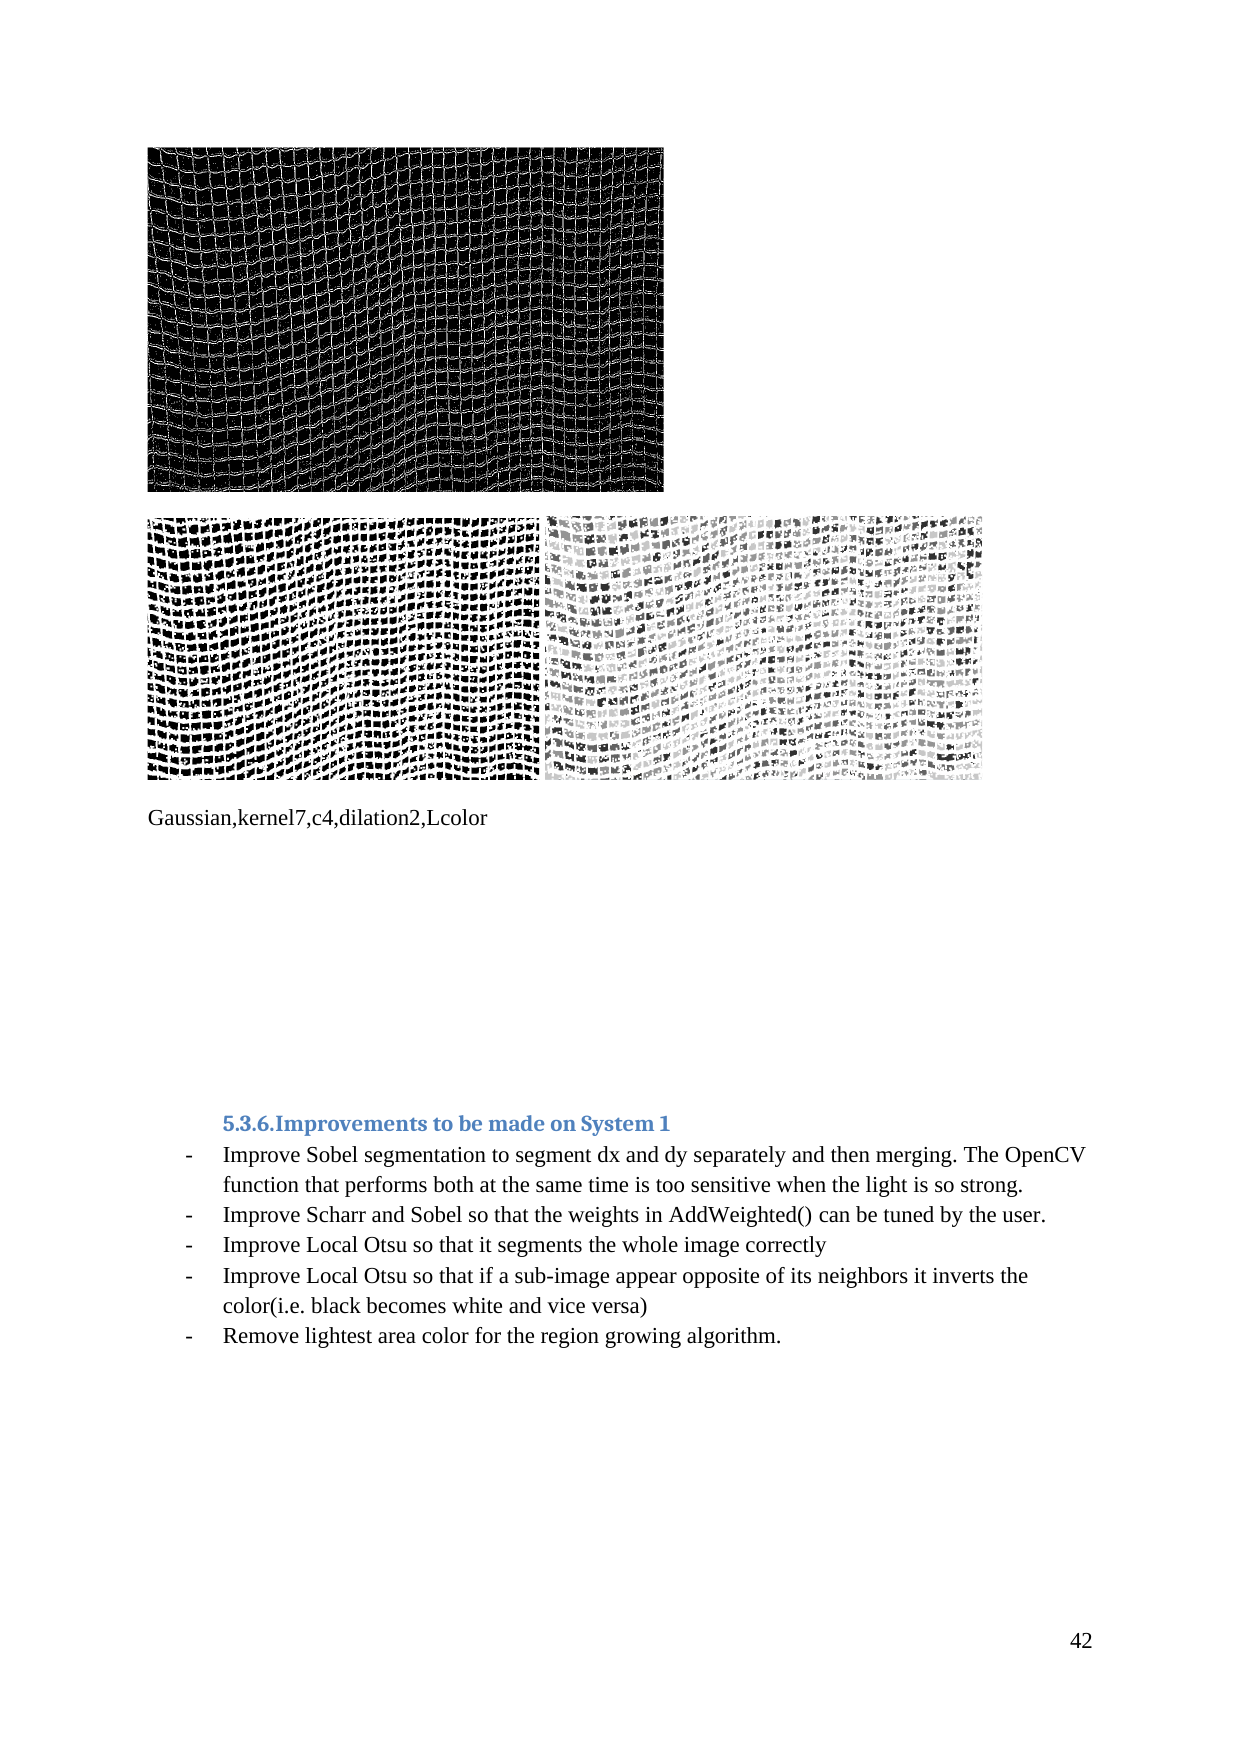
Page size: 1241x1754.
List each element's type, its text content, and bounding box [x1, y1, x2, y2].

subtitle Improvements to be made on System 1 [223, 1111, 1093, 1137]
list Improve Scharr and Sobel so that the weights in AddWeighted() can be tuned by the user. [185, 1201, 1093, 1228]
picture [545, 516, 983, 780]
list Improve Sobel segmentation to segment dx and dy separately and then merging. The OpenCV function that performs both at the same time is too sensitive when the light is so strong. [185, 1141, 1093, 1197]
list Remove lightest area color for the region growing algorithm. [185, 1322, 1093, 1348]
picture [147, 518, 540, 780]
list Improve Local Otsu so that if a sub-image appear opposite of its neighbors it inverts the color(i.e. black becomes white and vice versa) [185, 1262, 1093, 1318]
picture [147, 147, 664, 492]
text Gaussian,kernel7,c4,dilation2,Lcolor [148, 804, 1093, 831]
list Improve Local Otsu so that it segments the whole image correctly [185, 1231, 1093, 1258]
